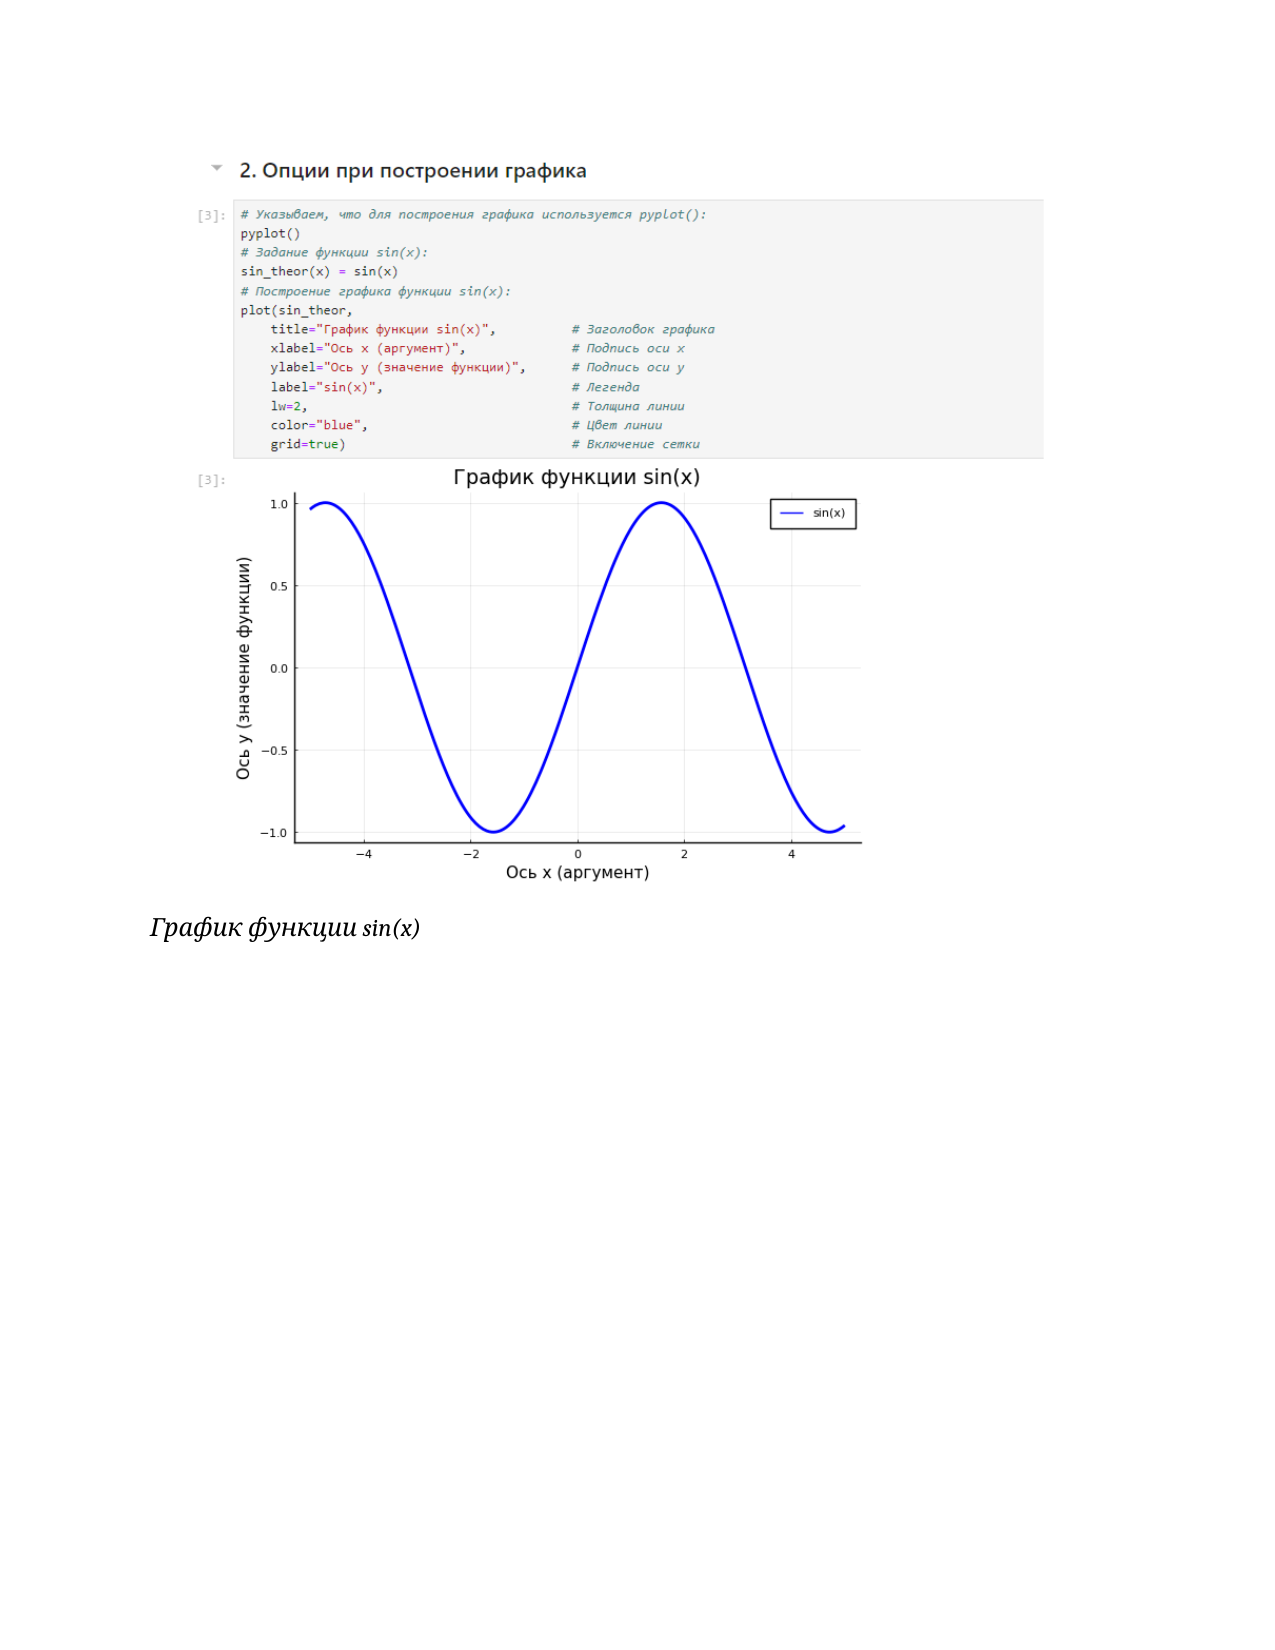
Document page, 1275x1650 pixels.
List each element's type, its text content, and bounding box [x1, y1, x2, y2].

text График функции sin(x) [150, 914, 1125, 943]
picture [168, 150, 1044, 894]
